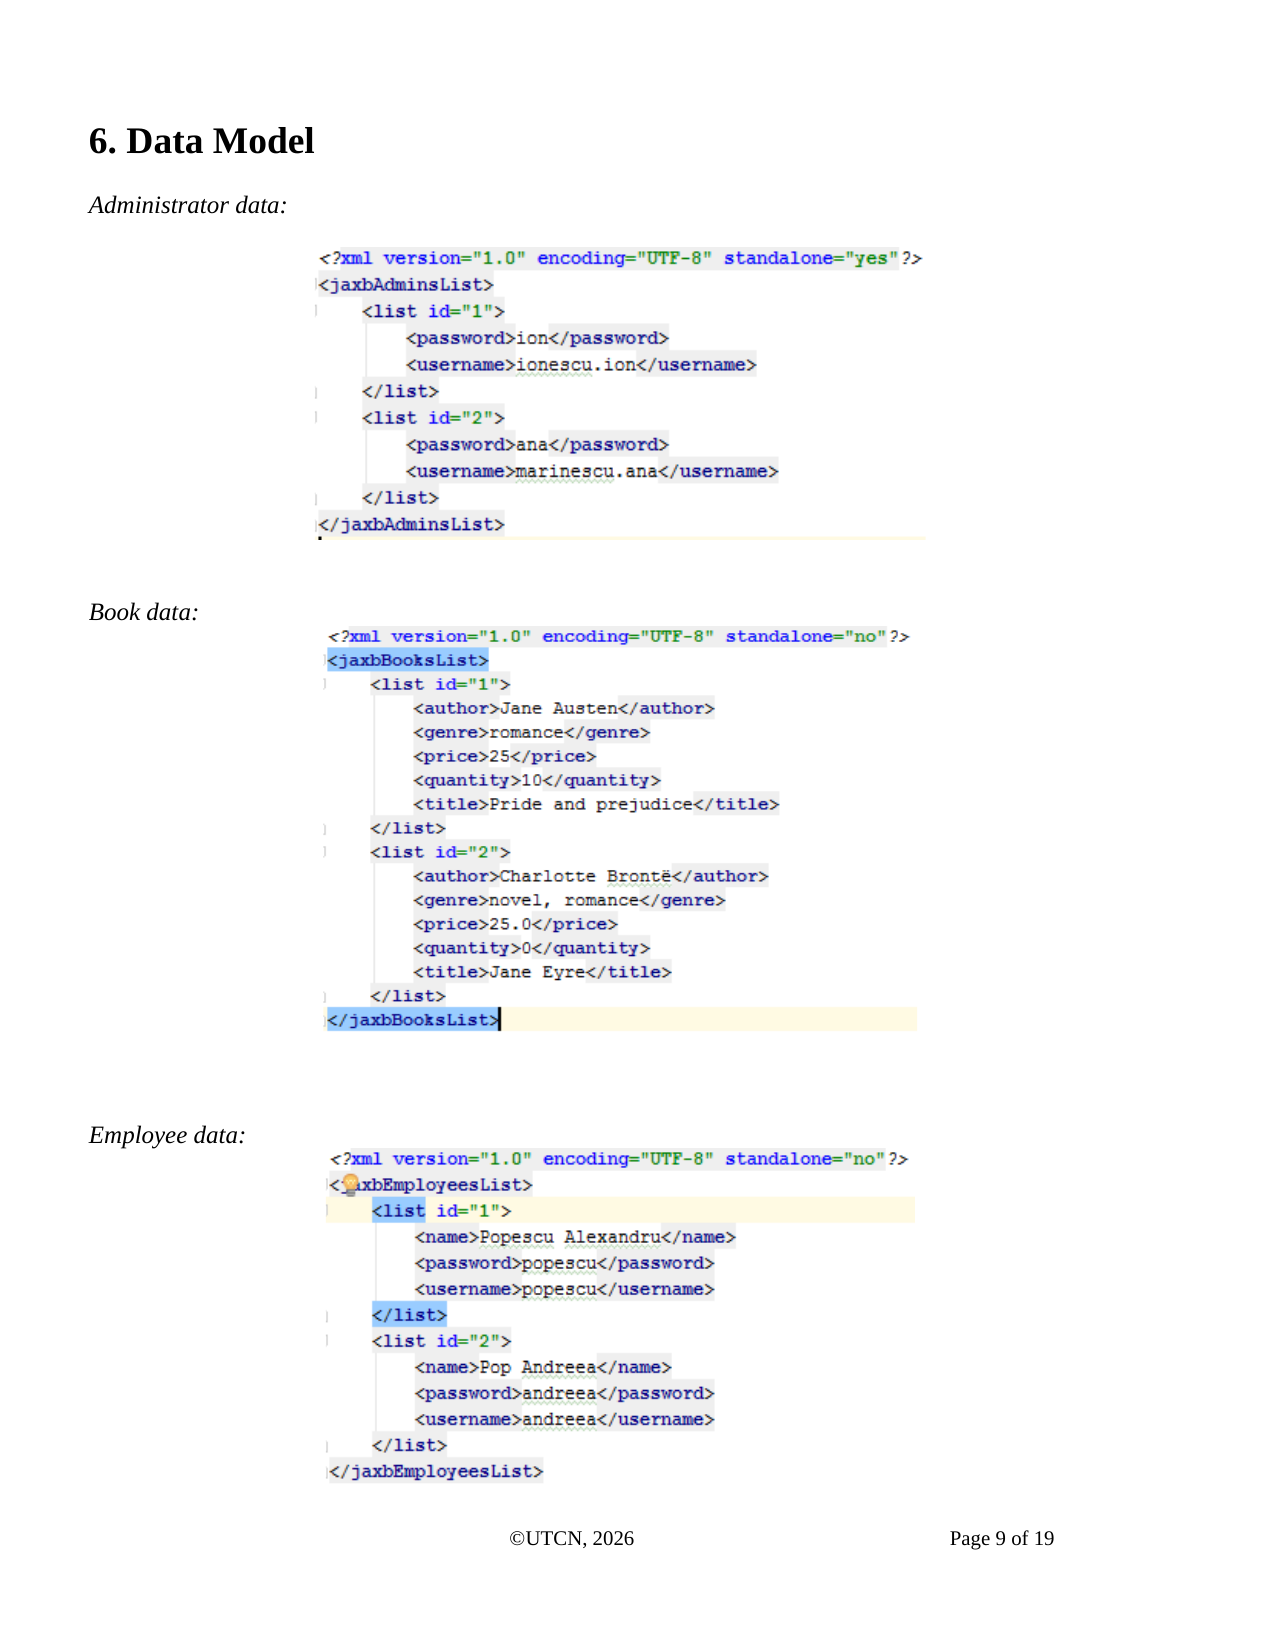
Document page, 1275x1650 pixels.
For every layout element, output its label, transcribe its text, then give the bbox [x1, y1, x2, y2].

picture [323, 626, 918, 1034]
picture [325, 1148, 915, 1485]
text Administrator data: [89, 190, 1152, 219]
text Employee data: [89, 1120, 1152, 1149]
title 6. Data Model [89, 118, 1152, 161]
text Book data: [89, 597, 1152, 626]
picture [314, 247, 926, 540]
